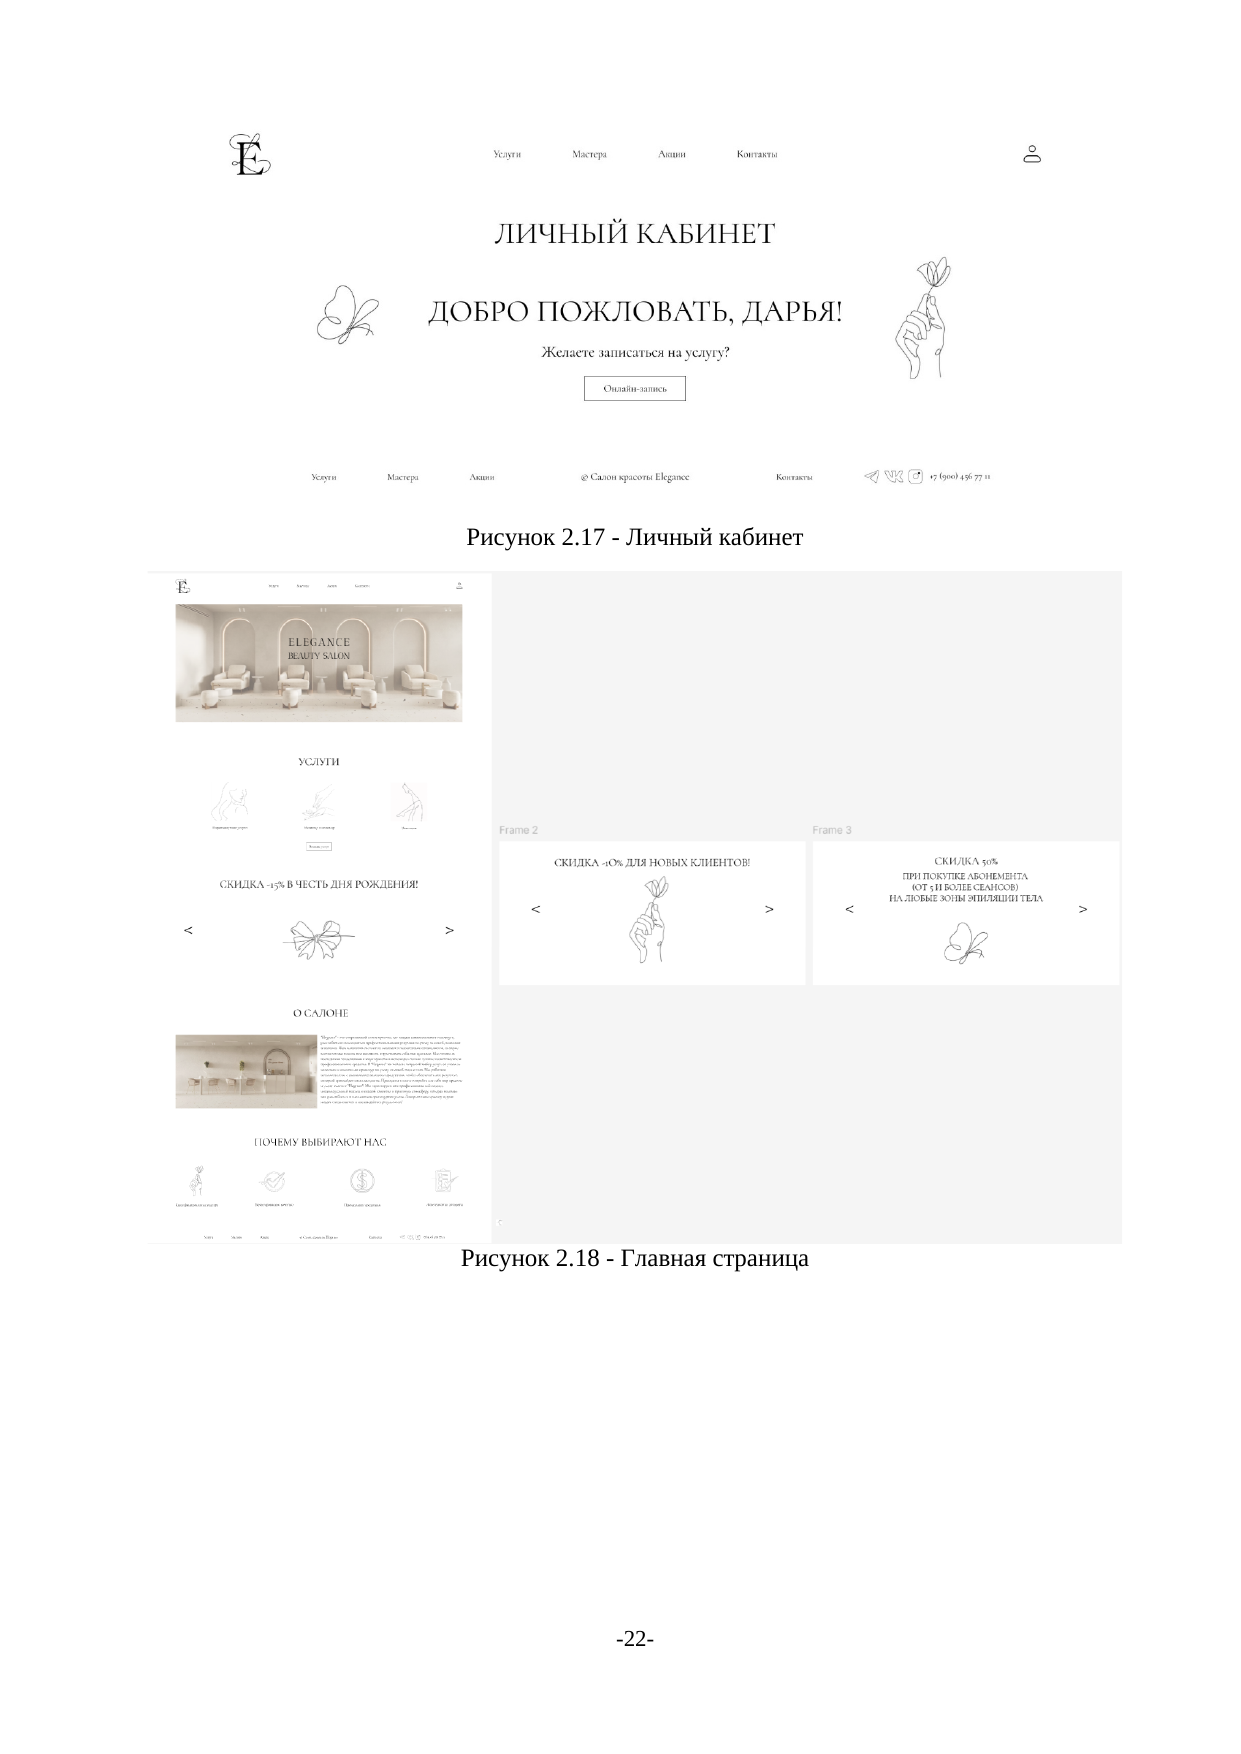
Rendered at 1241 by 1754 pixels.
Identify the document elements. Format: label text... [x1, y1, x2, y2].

picture [147, 118, 1123, 494]
picture [147, 571, 1123, 1244]
